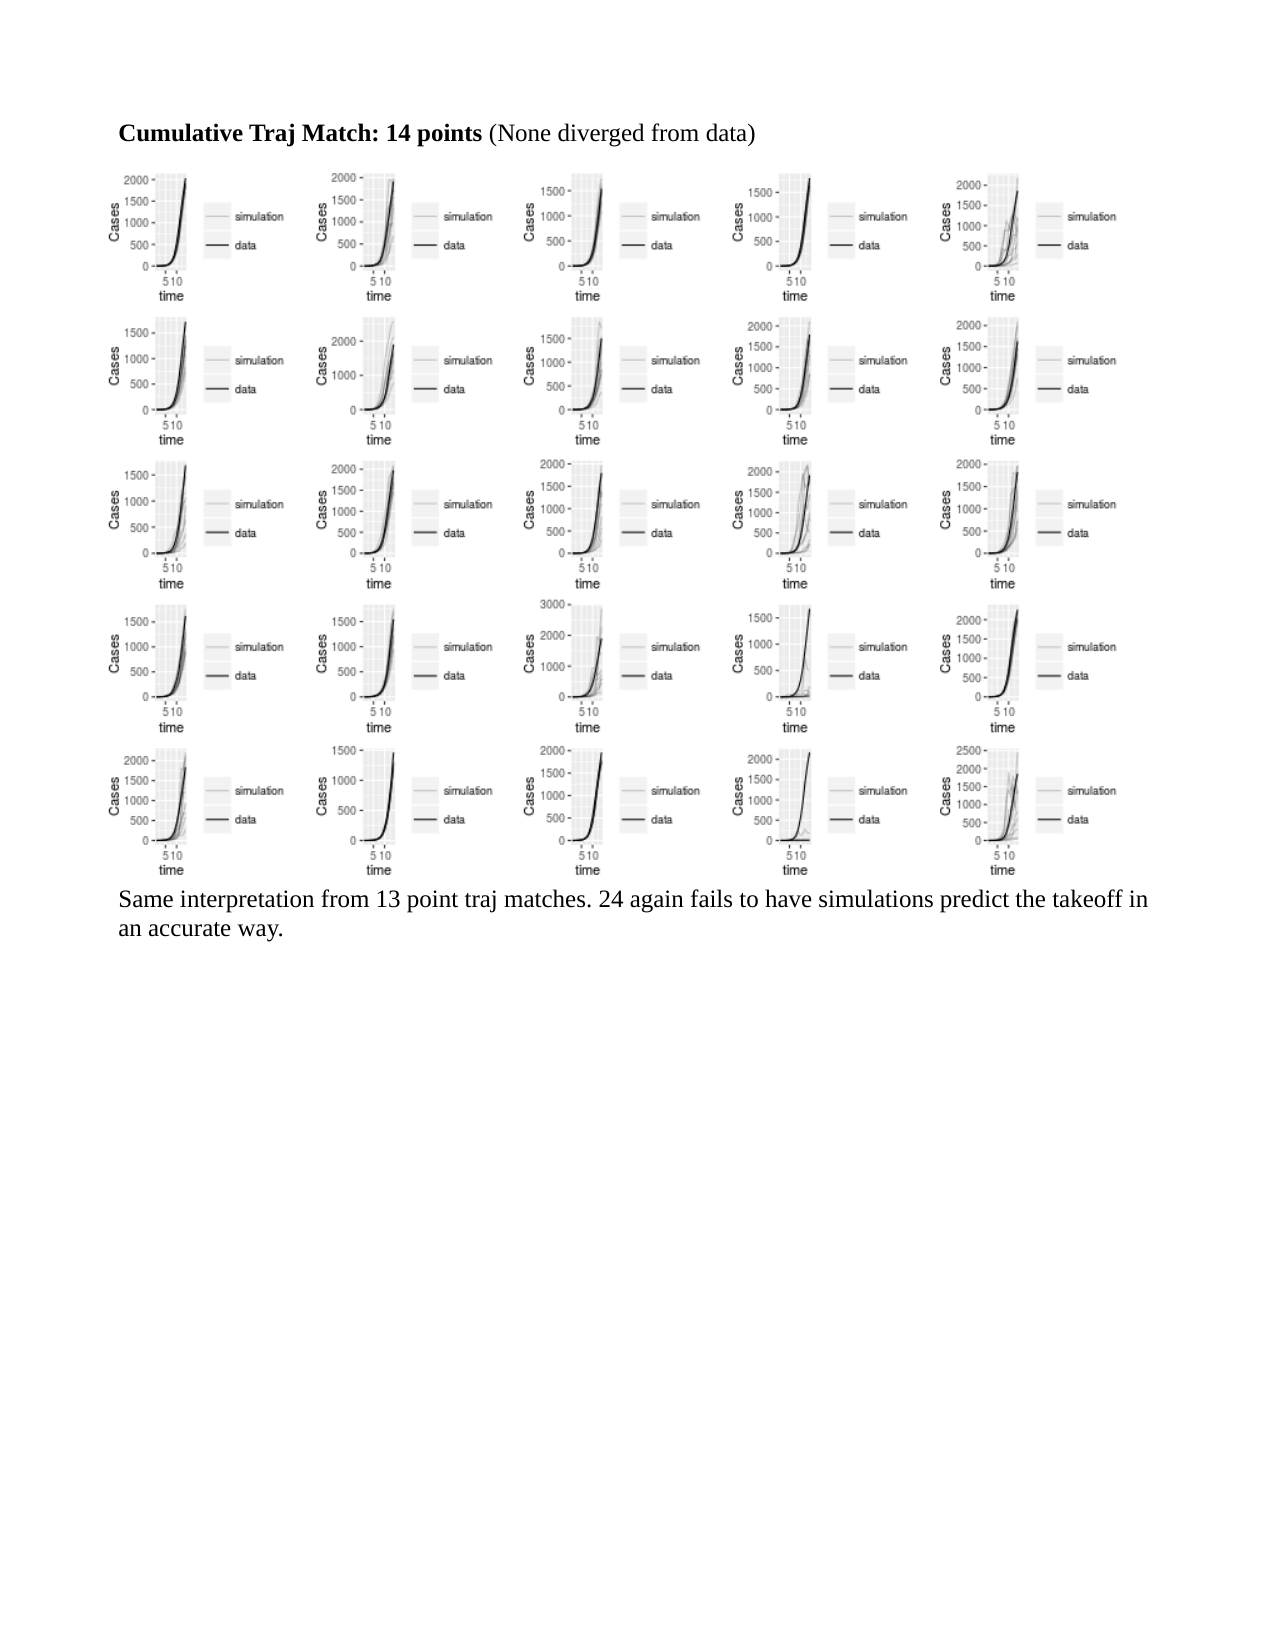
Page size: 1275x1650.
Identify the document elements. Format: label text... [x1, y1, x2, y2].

picture [99, 167, 1139, 885]
text Cumulative Traj Match: 14 points (None diverged from data) [118, 118, 1157, 147]
